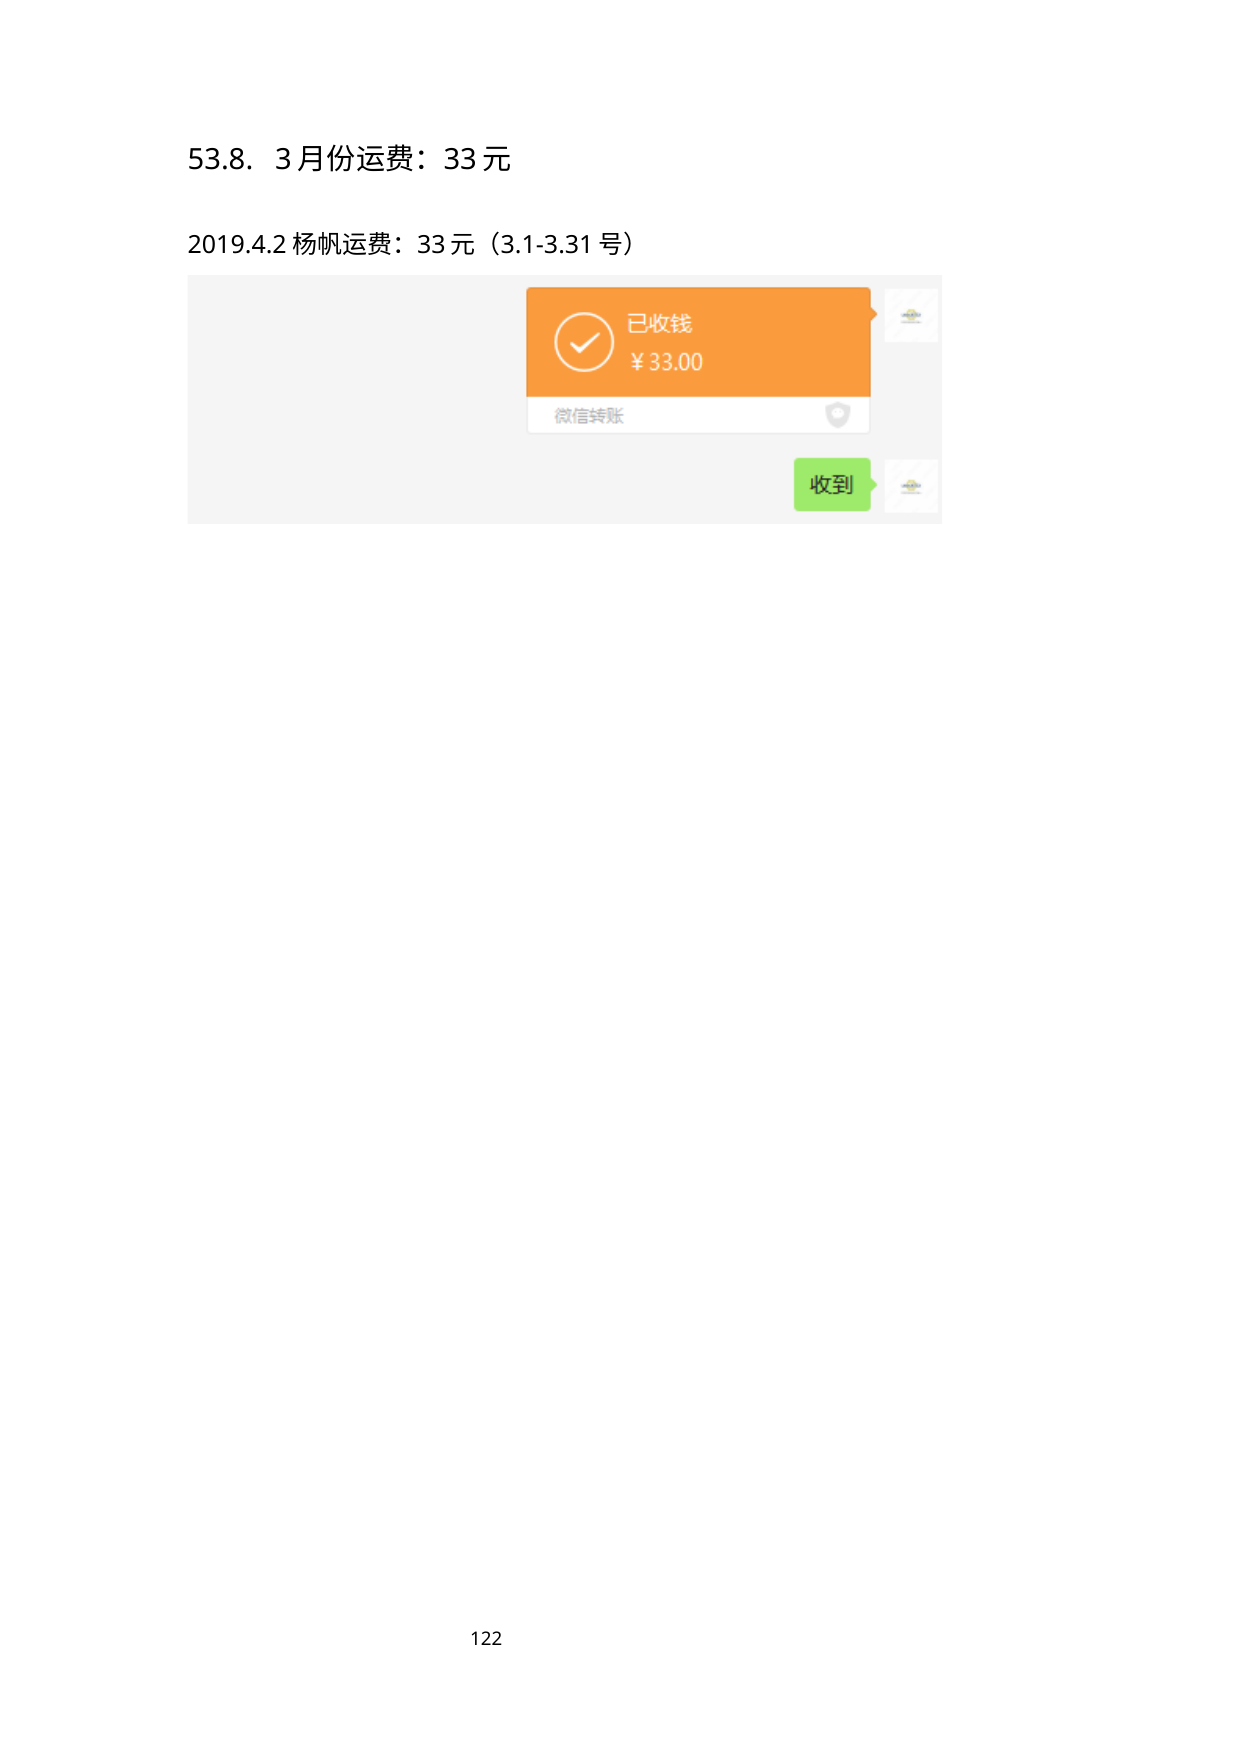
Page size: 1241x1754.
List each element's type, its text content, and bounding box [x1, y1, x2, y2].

picture [187, 275, 943, 524]
text 2019.4.2杨帆运费：33元（3.1-3.31号） [187, 210, 1053, 275]
subtitle 3月份运费：33元 [187, 124, 1053, 189]
